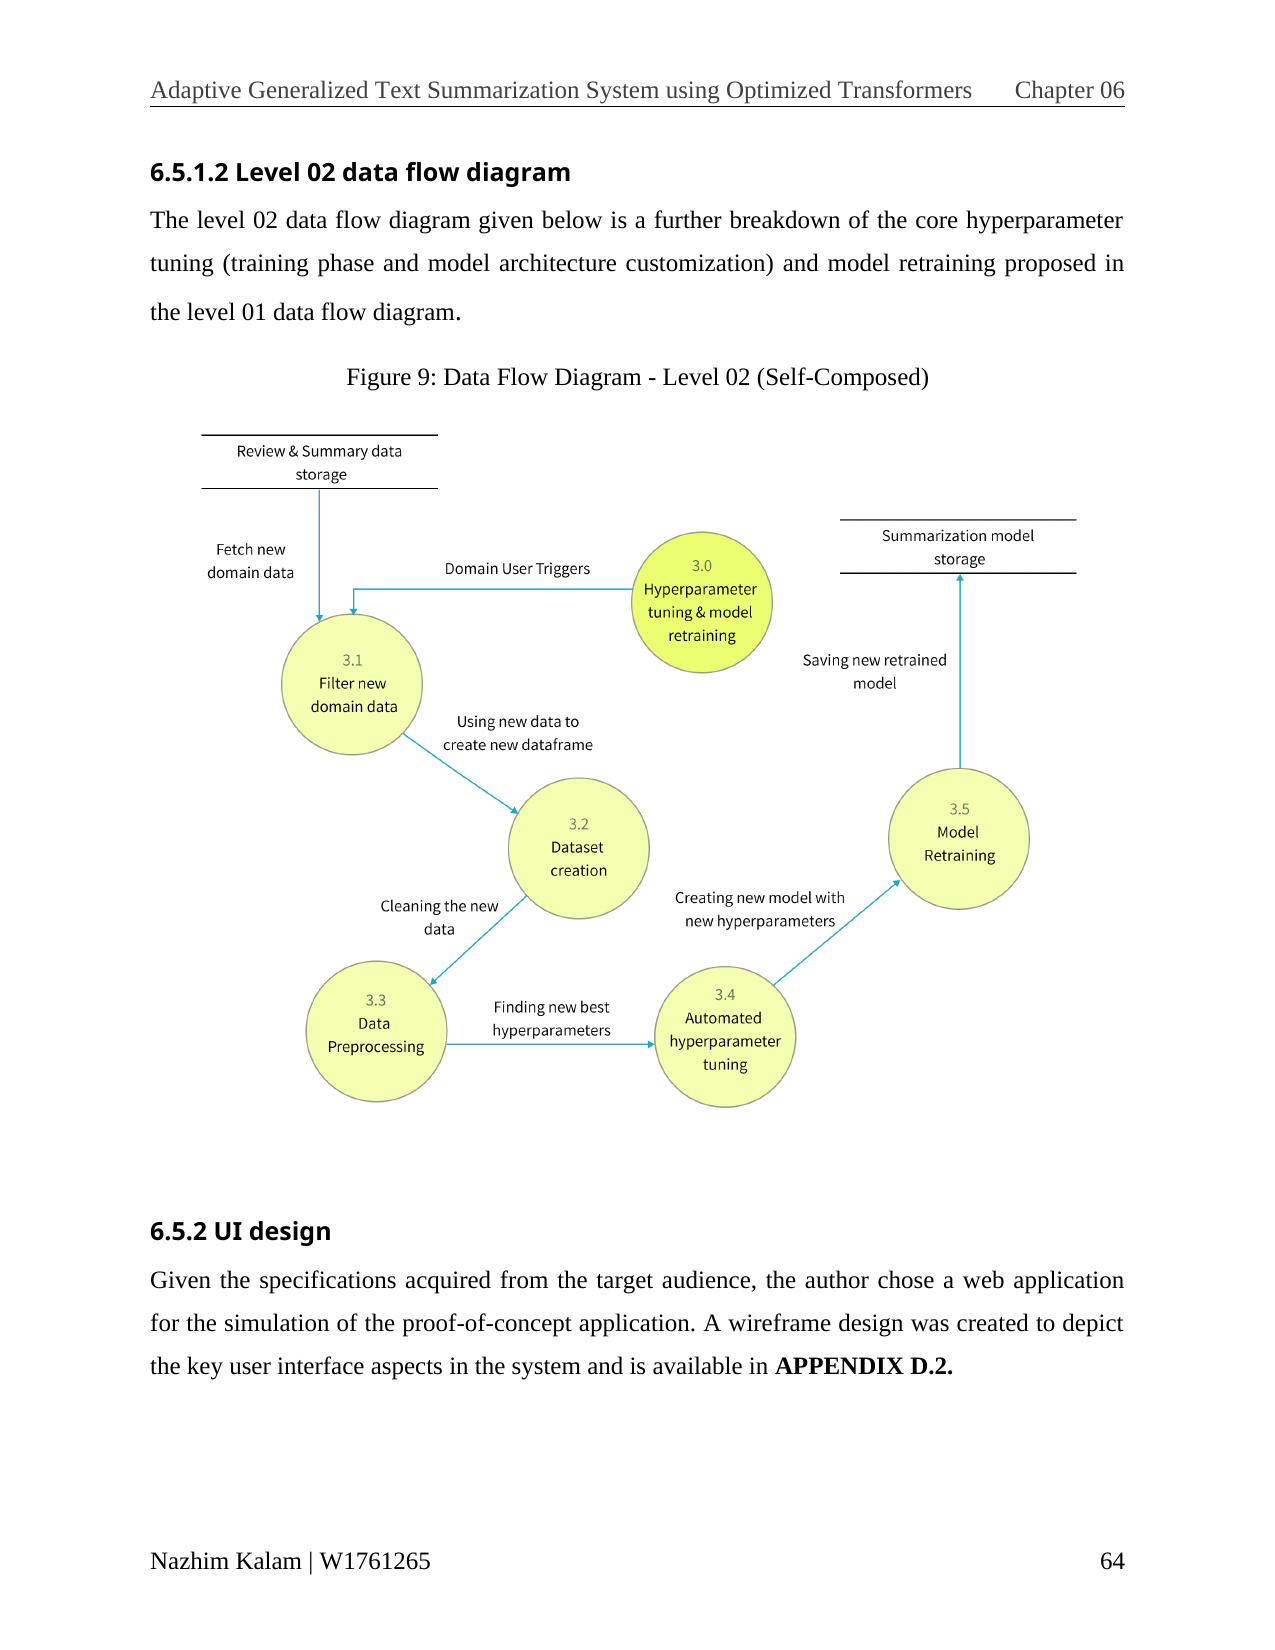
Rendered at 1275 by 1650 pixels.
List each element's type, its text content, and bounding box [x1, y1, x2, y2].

picture [174, 407, 1101, 1120]
subtitle 6.5.2 UI design [150, 1214, 1125, 1248]
text Figure 9: Data Flow Diagram - Level 02 (Self-Composed) [150, 362, 1125, 391]
text Given the specifications acquired from the target audience, the author chose a web application for the simulation of the proof-of-concept application. A wireframe design was created to depict the key user interface aspects in the system and is available in APPENDIX D.2. [150, 1265, 1125, 1380]
subtitle 6.5.1.2 Level 02 data flow diagram [150, 154, 1125, 188]
text The level 02 data flow diagram given below is a further breakdown of the core hyperparameter tuning (training phase and model architecture customization) and model retraining proposed in the level 01 data flow diagram. [150, 205, 1125, 328]
